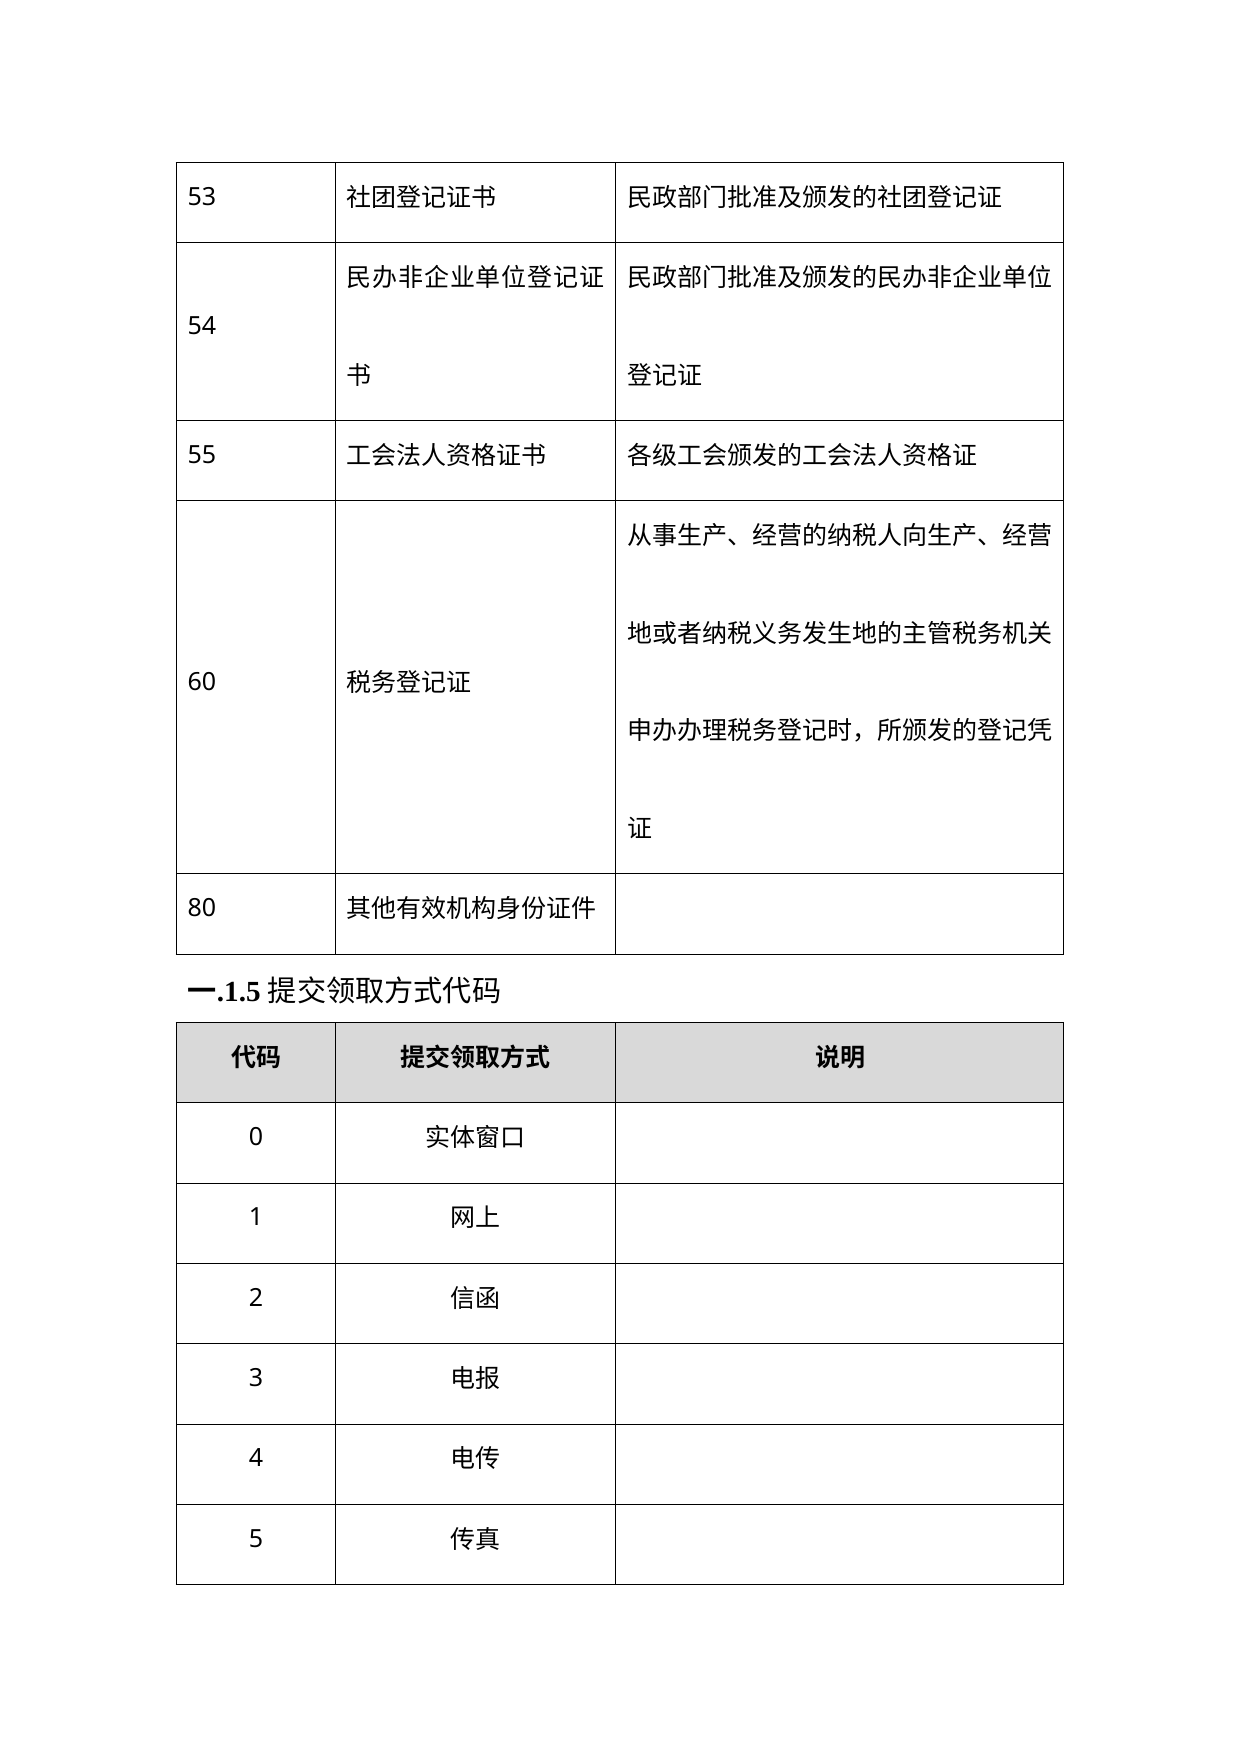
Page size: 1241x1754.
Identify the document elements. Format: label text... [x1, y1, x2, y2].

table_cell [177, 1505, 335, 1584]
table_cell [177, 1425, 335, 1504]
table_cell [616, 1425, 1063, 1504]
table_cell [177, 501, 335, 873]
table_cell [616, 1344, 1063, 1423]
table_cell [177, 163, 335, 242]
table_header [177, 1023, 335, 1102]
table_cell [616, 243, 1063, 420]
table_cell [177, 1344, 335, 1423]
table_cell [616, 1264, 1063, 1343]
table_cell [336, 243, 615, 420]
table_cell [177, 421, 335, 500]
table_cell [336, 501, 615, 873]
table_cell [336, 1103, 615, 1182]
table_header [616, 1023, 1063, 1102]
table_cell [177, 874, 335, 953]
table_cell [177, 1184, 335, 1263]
subtitle 提交领取方式代码 [187, 967, 1053, 1009]
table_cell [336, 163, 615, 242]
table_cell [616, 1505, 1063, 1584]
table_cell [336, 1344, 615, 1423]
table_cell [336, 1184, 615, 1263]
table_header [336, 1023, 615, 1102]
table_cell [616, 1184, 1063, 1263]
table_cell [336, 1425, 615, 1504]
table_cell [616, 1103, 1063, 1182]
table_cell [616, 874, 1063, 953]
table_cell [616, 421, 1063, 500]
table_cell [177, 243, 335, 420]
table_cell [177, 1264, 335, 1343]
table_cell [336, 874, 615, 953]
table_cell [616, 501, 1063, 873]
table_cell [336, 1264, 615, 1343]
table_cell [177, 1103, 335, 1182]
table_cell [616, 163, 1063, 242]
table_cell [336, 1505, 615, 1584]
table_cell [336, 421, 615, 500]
